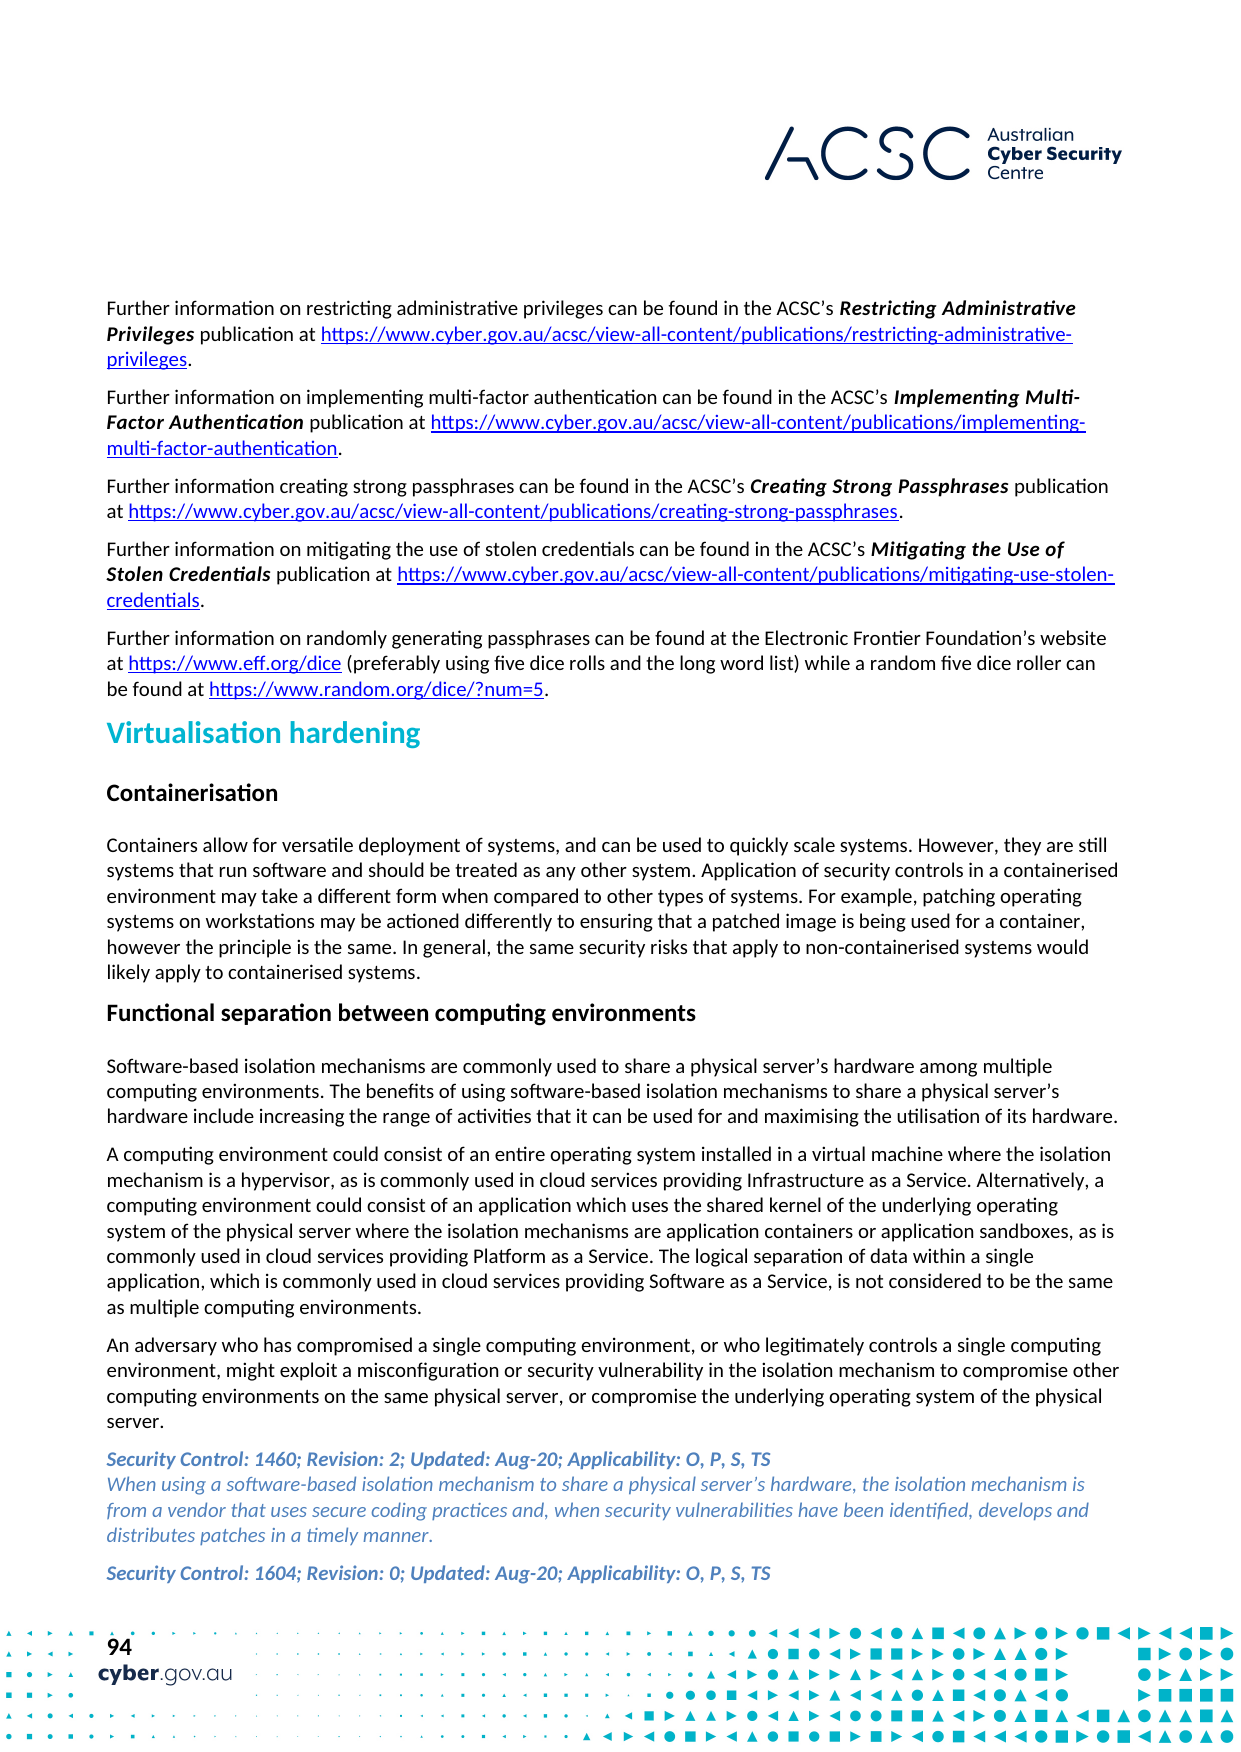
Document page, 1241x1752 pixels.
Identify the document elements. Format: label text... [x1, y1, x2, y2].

subtitle Functional separation between computing environments [106, 997, 1122, 1028]
subtitle Security Control: 1604; Revision: 0; Updated: Aug-20; Applicability: O, P, S, TS [106, 1560, 1122, 1586]
text Further information on restricting administrative privileges can be found in the ACSC’s Restricting Administrative Privileges publication at https://www.cyber.gov.au/acsc/view-all-content/publications/restricting-administrative-privileges. [106, 295, 1122, 372]
text Further information creating strong passphrases can be found in the ACSC’s Creating Strong Passphrases publication at https://www.cyber.gov.au/acsc/view-all-content/publications/creating-strong-passphrases. [106, 473, 1122, 524]
text When using a software-based isolation mechanism to share a physical server’s hardware, the isolation mechanism is from a vendor that uses secure coding practices and, when security vulnerabilities have been identified, develops and distributes patches in a timely manner. [106, 1472, 1122, 1548]
subtitle Security Control: 1460; Revision: 2; Updated: Aug-20; Applicability: O, P, S, TS [106, 1446, 1122, 1472]
text Software-based isolation mechanisms are commonly used to share a physical server’s hardware among multiple computing environments. The benefits of using software-based isolation mechanisms to share a physical server’s hardware include increasing the range of activities that it can be used for and maximising the utilisation of its hardware. [106, 1053, 1122, 1129]
text Containers allow for versatile deployment of systems, and can be used to quickly scale systems. However, they are still systems that run software and should be treated as any other system. Application of security controls in a containerised environment may take a different form when compared to other types of systems. For example, patching operating systems on workstations may be actioned differently to ensuring that a patched image is being used for a container, however the principle is the same. In general, the same security risks that apply to non-containerised systems would likely apply to containerised systems. [106, 832, 1122, 985]
text A computing environment could consist of an entire operating system installed in a virtual machine where the isolation mechanism is a hypervisor, as is commonly used in cloud services providing Infrastructure as a Service. Alternatively, a computing environment could consist of an application which uses the shared kernel of the underlying operating system of the physical server where the isolation mechanisms are application containers or application sandboxes, as is commonly used in cloud services providing Platform as a Service. The logical separation of data within a single application, which is commonly used in cloud services providing Software as a Service, is not considered to be the same as multiple computing environments. [106, 1142, 1122, 1319]
text Further information on randomly generating passphrases can be found at the Electronic Frontier Foundation’s website at https://www.eff.org/dice (preferably using five dice rolls and the long word list) while a random five dice roller can be found at https://www.random.org/dice/?num=5. [106, 625, 1122, 701]
picture [0, 0, 1240, 317]
subtitle Containerisation [106, 777, 1122, 807]
picture [0, 1624, 1237, 1747]
text Further information on mitigating the use of stolen credentials can be found in the ACSC’s Mitigating the Use of Stolen Credentials publication at https://www.cyber.gov.au/acsc/view-all-content/publications/mitigating-use-stolen-credentials. [106, 536, 1122, 612]
text An adversary who has compromised a single computing environment, or who legitimately controls a single computing environment, might exploit a misconfiguration or security vulnerability in the isolation mechanism to compromise other computing environments on the same physical server, or compromise the underlying operating system of the physical server. [106, 1332, 1122, 1434]
text Further information on implementing multi-factor authentication can be found in the ACSC’s Implementing Multi-Factor Authentication publication at https://www.cyber.gov.au/acsc/view-all-content/publications/implementing-multi-factor-authentication. [106, 384, 1122, 460]
subtitle Virtualisation hardening [106, 714, 1122, 752]
